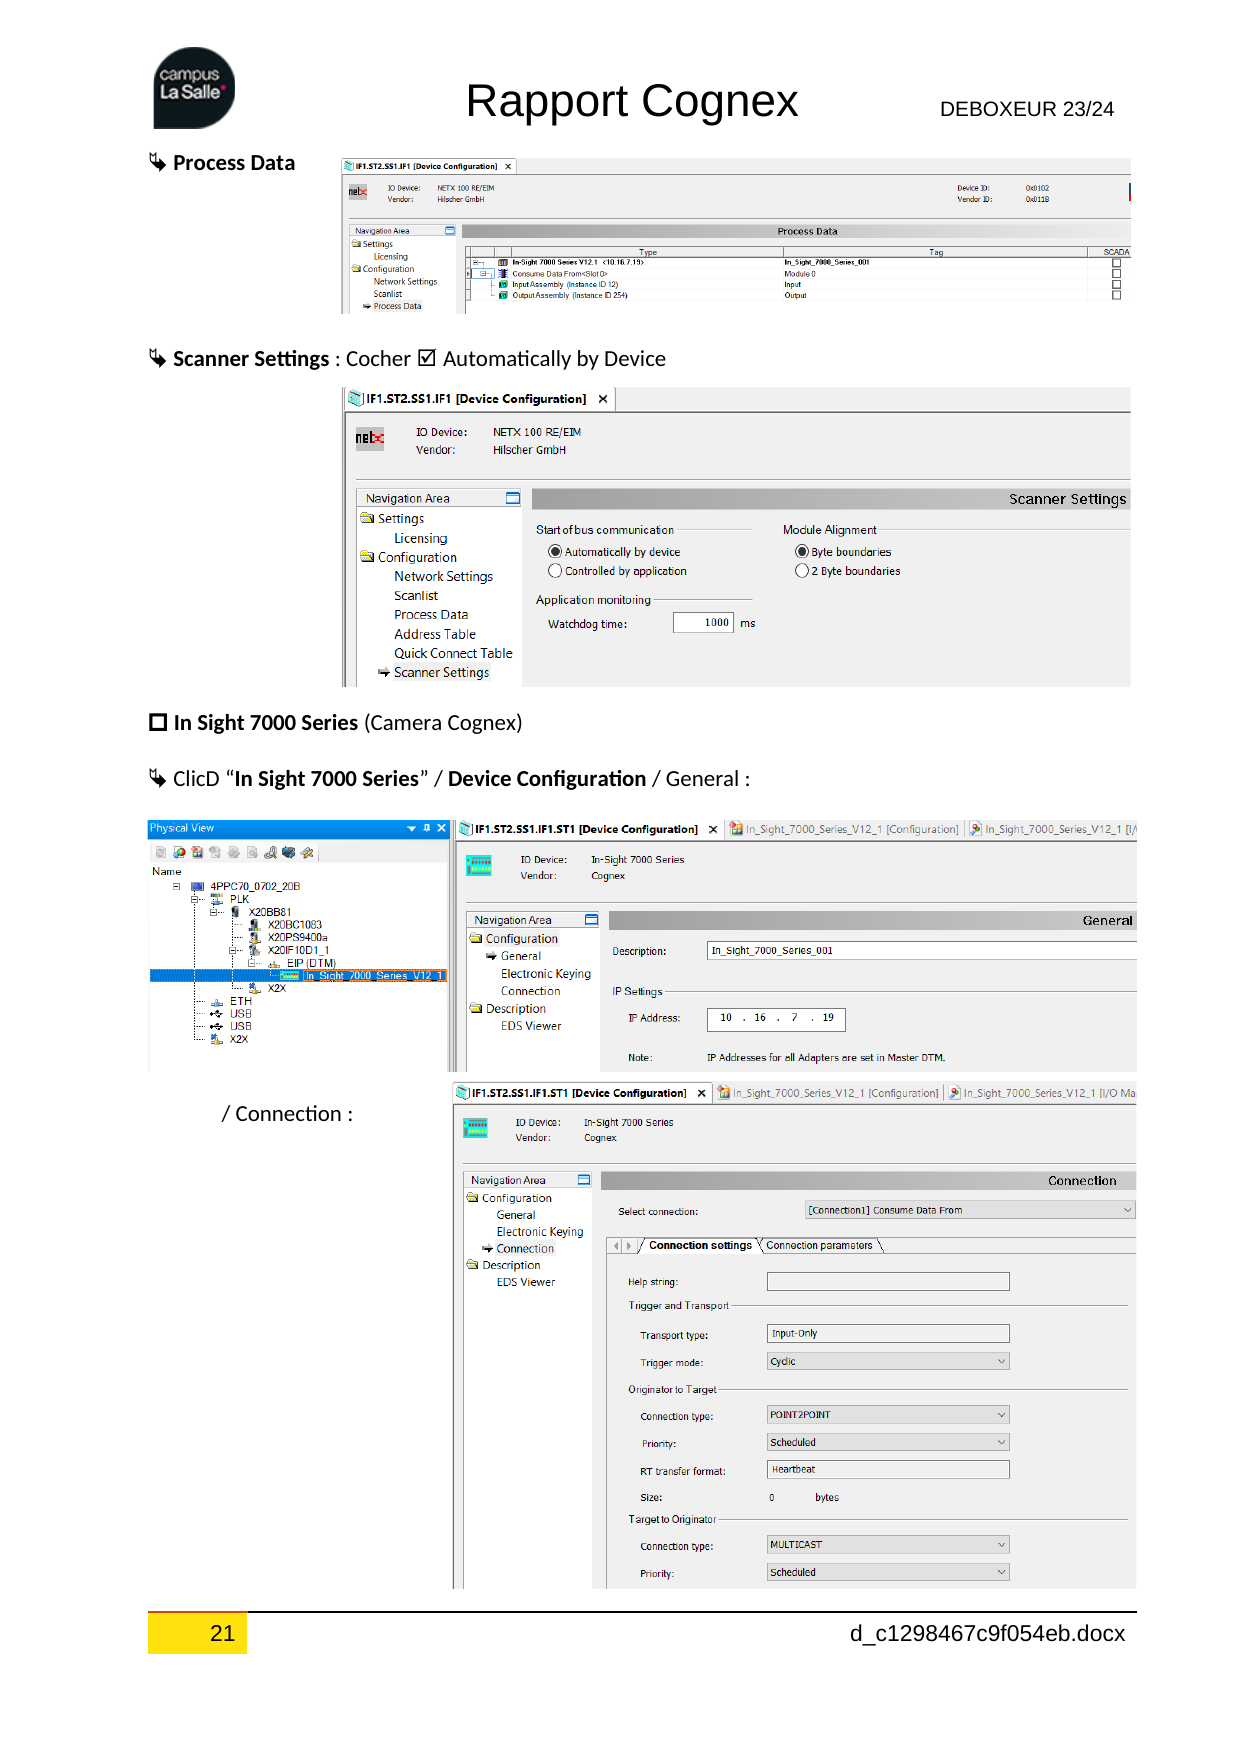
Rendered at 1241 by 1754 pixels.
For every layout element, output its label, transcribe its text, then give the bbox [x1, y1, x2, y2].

picture [153, 47, 235, 129]
picture [341, 387, 1131, 687]
picture [147, 820, 1137, 1072]
text / Connection : [148, 1099, 452, 1127]
text In Sight 7000 Series (Camera Cognex) [148, 708, 1137, 736]
picture [452, 1081, 1137, 1589]
picture [341, 158, 1131, 314]
text Process Data [148, 148, 1137, 176]
text ClicD “In Sight 7000 Series” / Device Configuration / General : [148, 764, 1137, 792]
text Scanner Settings : Cocher Automatically by Device [148, 344, 1137, 372]
